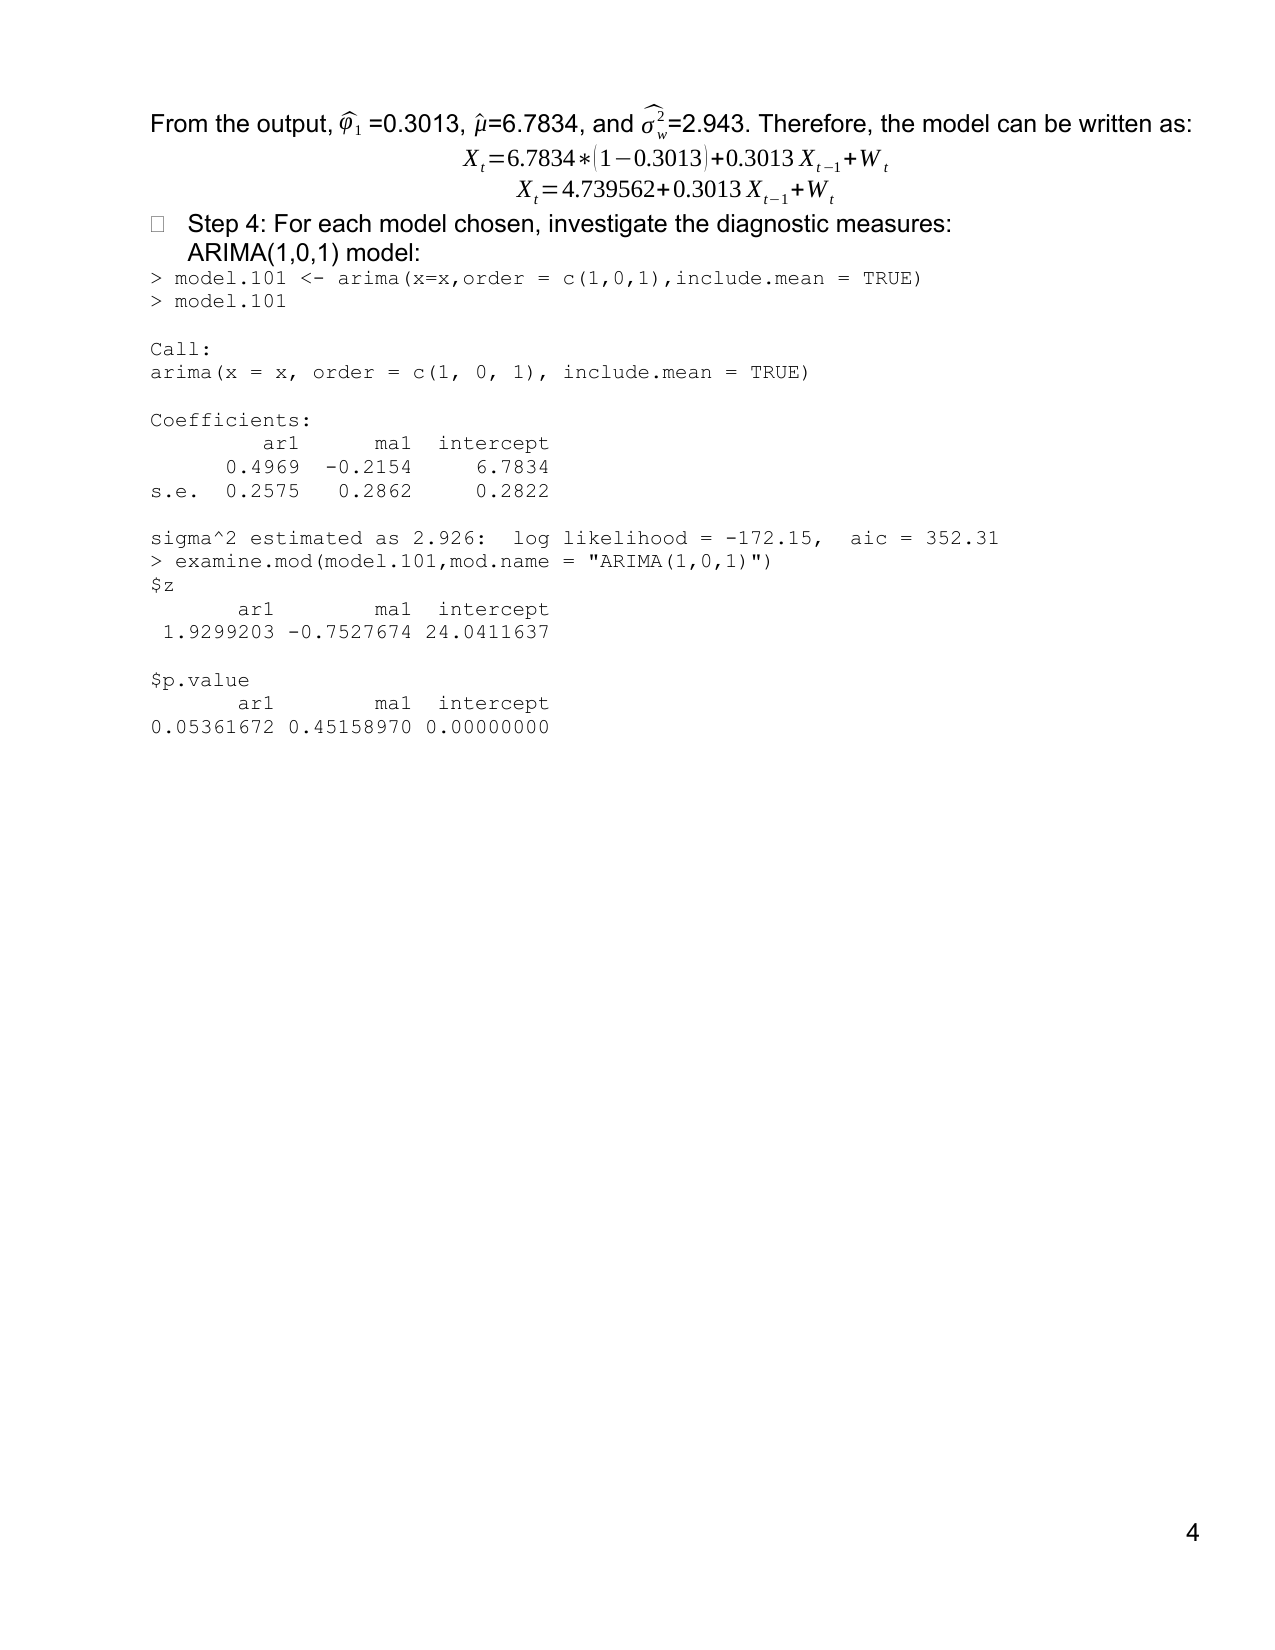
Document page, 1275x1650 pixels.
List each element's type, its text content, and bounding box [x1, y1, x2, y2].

text 0.4969 -0.2154 6.7834 [150, 456, 1200, 479]
text ARIMA(1,0,1) model: [187, 238, 1200, 267]
text ar1 ma1 intercept [150, 692, 1200, 716]
text $p.value [150, 669, 1200, 692]
text > examine.mod(model.101,mod.name = "ARIMA(1,0,1)") [150, 551, 1200, 574]
text s.e. 0.2575 0.2862 0.2822 [150, 479, 1200, 503]
text arima(x = x, order = c(1, 0, 1), include.mean = TRUE) [150, 361, 1200, 385]
text sigma^2 estimated as 2.926: log likelihood = -172.15, aic = 352.31 [150, 527, 1200, 551]
text Coefficients: [150, 409, 1200, 432]
text 1.9299203 -0.7527674 24.0411637 [150, 621, 1200, 645]
text > model.101 [150, 290, 1200, 314]
text Call: [150, 338, 1200, 361]
list Step 4: For each model chosen, investigate the diagnostic measures: [150, 207, 1200, 238]
text 0.05361672 0.45158970 0.00000000 [150, 716, 1200, 740]
text $z [150, 574, 1200, 598]
text > model.101 <- arima(x=x,order = c(1,0,1),include.mean = TRUE) [150, 267, 1200, 290]
text ar1 ma1 intercept [150, 432, 1200, 456]
text ar1 ma1 intercept [150, 598, 1200, 621]
text From the output, =0.3013, =6.7834, and =2.943. Therefore, the model can be written as: [150, 104, 1200, 143]
